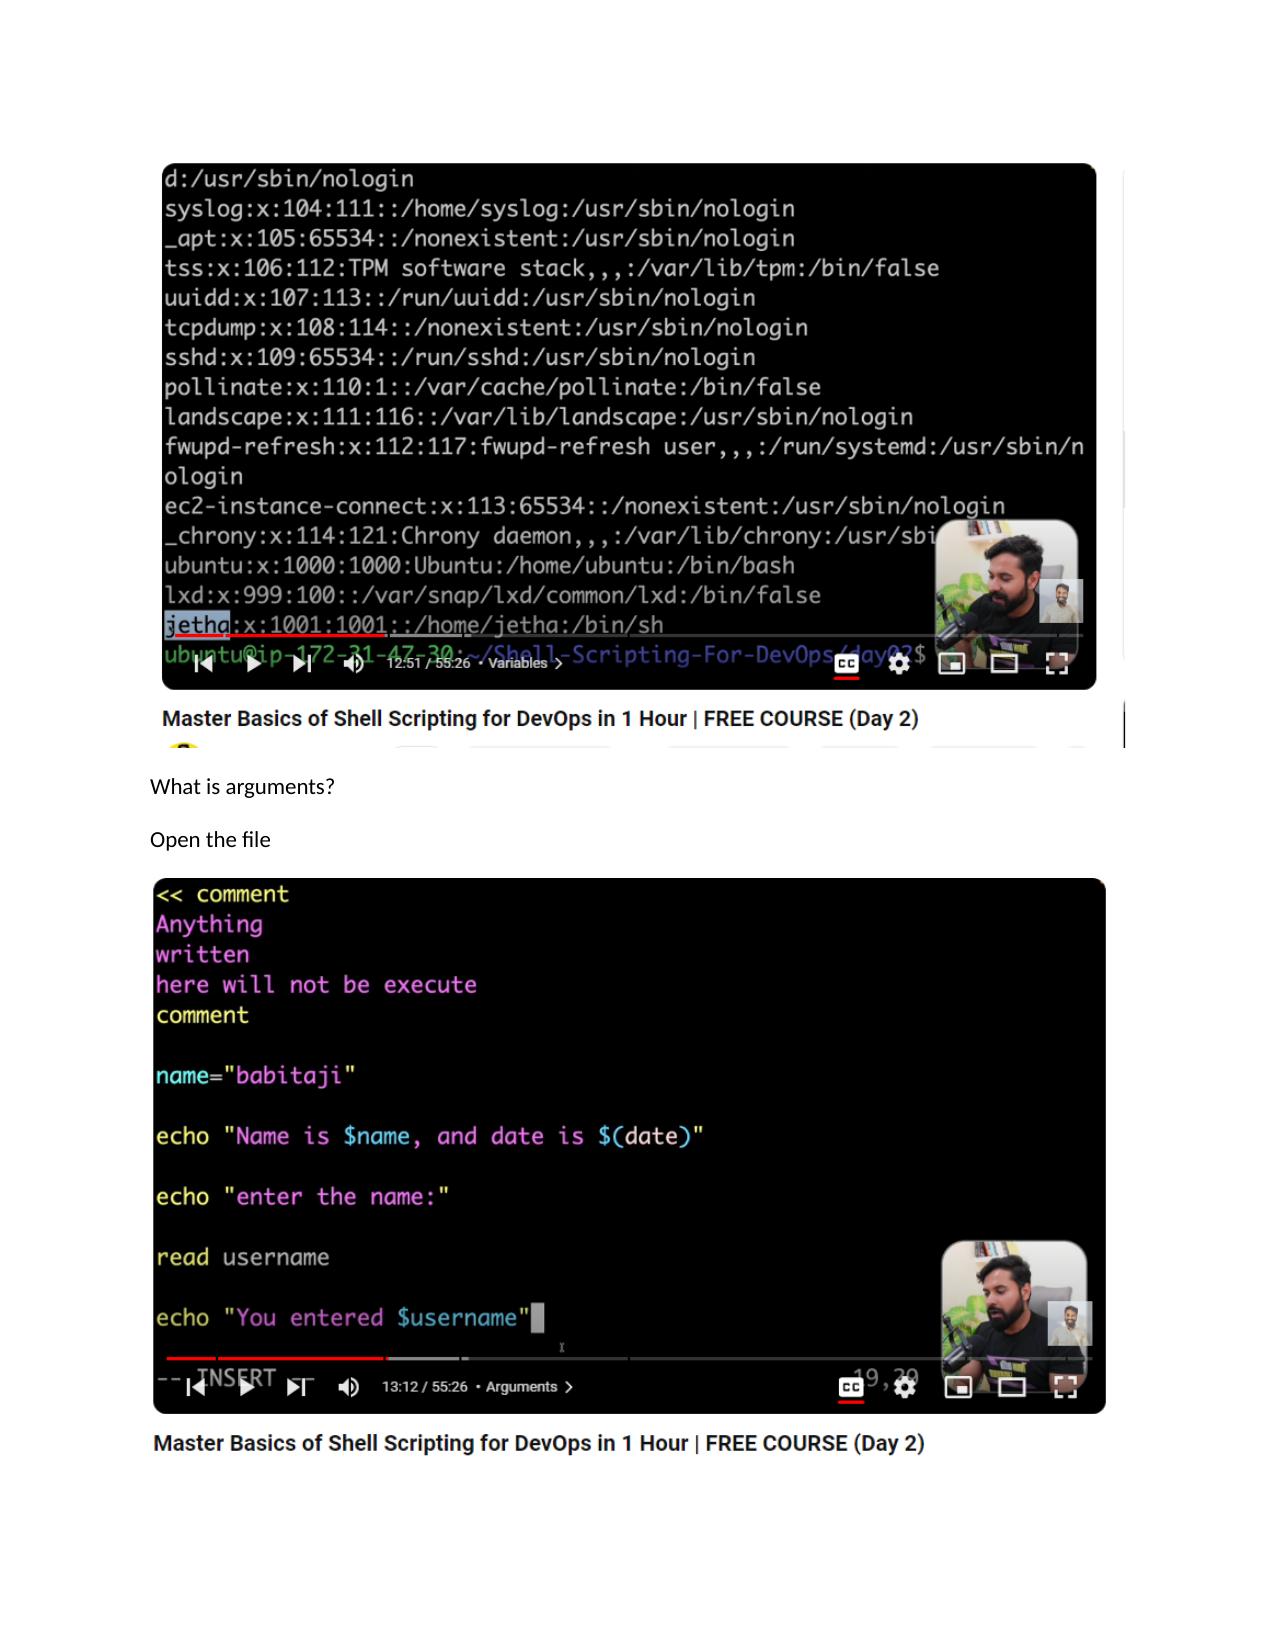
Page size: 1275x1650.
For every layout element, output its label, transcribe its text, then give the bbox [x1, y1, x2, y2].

picture [150, 150, 1125, 748]
picture [150, 878, 1125, 1462]
text What is arguments? [150, 772, 1125, 801]
text Open the file [150, 826, 1125, 853]
